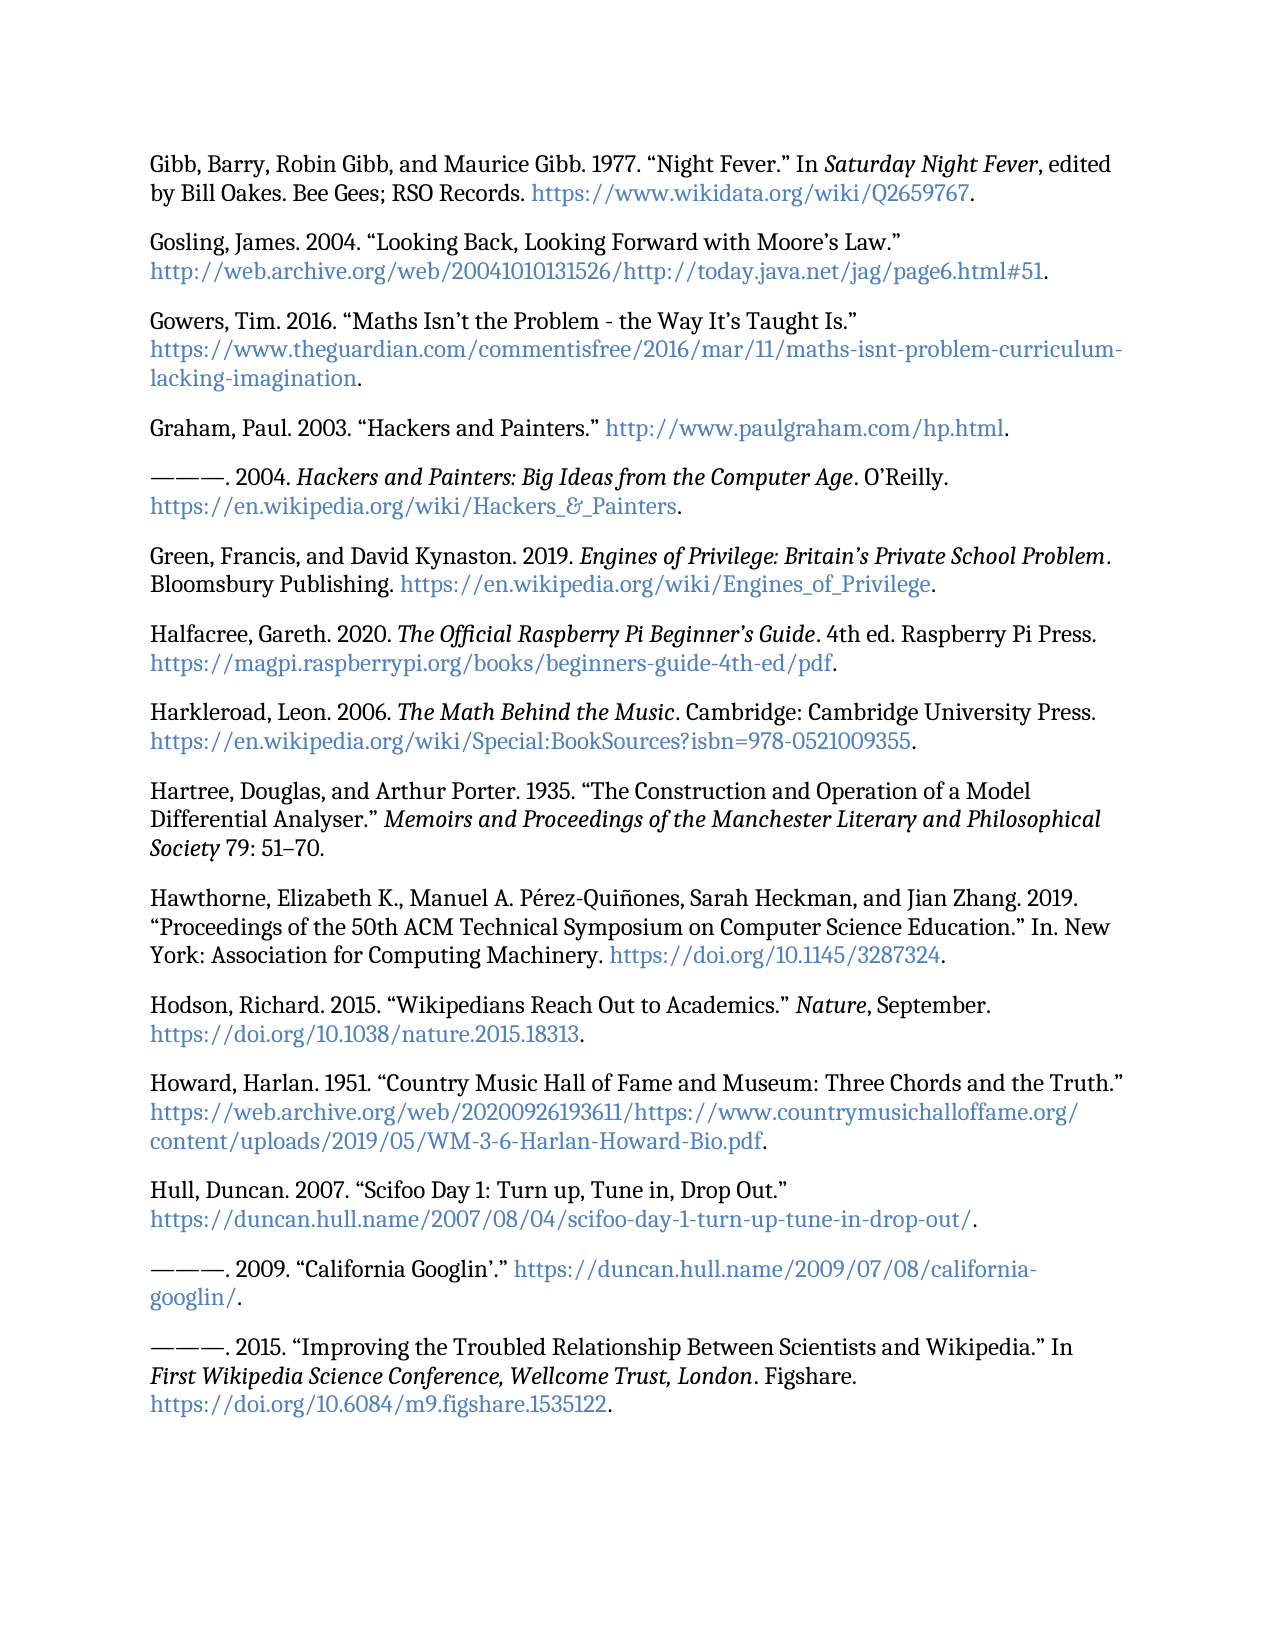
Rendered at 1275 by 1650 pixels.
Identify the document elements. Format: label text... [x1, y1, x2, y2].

text Graham, Paul. 2003. “Hackers and Painters.” http://www.paulgraham.com/hp.html. [150, 414, 1125, 442]
text ———. 2004. Hackers and Painters: Big Ideas from the Computer Age. O’Reilly. https://en.wikipedia.org/wiki/Hackers_&_Painters. [150, 463, 1125, 521]
text ———. 2009. “California Googlin’.” https://duncan.hull.name/2009/07/08/california-googlin/. [150, 1254, 1125, 1312]
text Hartree, Douglas, and Arthur Porter. 1935. “The Construction and Operation of a Model Differential Analyser.” Memoirs and Proceedings of the Manchester Literary and Philosophical Society 79: 51–70. [150, 777, 1125, 863]
text Hull, Duncan. 2007. “Scifoo Day 1: Turn up, Tune in, Drop Out.” https://duncan.hull.name/2007/08/04/scifoo-day-1-turn-up-tune-in-drop-out/. [150, 1176, 1125, 1234]
text ———. 2015. “Improving the Troubled Relationship Between Scientists and Wikipedia.” In First Wikipedia Science Conference, Wellcome Trust, London. Figshare. https://doi.org/10.6084/m9.figshare.1535122. [150, 1333, 1125, 1419]
text Gowers, Tim. 2016. “Maths Isn’t the Problem - the Way It’s Taught Is.” https://www.theguardian.com/commentisfree/2016/mar/11/maths-isnt-problem-curriculum-lacking-imagination. [150, 307, 1125, 393]
text Harkleroad, Leon. 2006. The Math Behind the Music. Cambridge: Cambridge University Press. https://en.wikipedia.org/wiki/Special:BookSources?isbn=978-0521009355. [150, 698, 1125, 756]
text Gosling, James. 2004. “Looking Back, Looking Forward with Moore’s Law.” http://web.archive.org/web/20041010131526/http://today.java.net/jag/page6.html#51. [150, 228, 1125, 286]
text Halfacree, Gareth. 2020. The Official Raspberry Pi Beginner’s Guide. 4th ed. Raspberry Pi Press. https://magpi.raspberrypi.org/books/beginners-guide-4th-ed/pdf. [150, 620, 1125, 677]
text Green, Francis, and David Kynaston. 2019. Engines of Privilege: Britain’s Private School Problem. Bloomsbury Publishing. https://en.wikipedia.org/wiki/Engines_of_Privilege. [150, 542, 1125, 599]
text Hawthorne, Elizabeth K., Manuel A. Pérez-Quiñones, Sarah Heckman, and Jian Zhang. 2019. “Proceedings of the 50th ACM Technical Symposium on Computer Science Education.” In. New York: Association for Computing Machinery. https://doi.org/10.1145/3287324. [150, 884, 1125, 970]
text Gibb, Barry, Robin Gibb, and Maurice Gibb. 1977. “Night Fever.” In Saturday Night Fever, edited by Bill Oakes. Bee Gees; RSO Records. https://www.wikidata.org/wiki/Q2659767. [150, 150, 1125, 207]
text Hodson, Richard. 2015. “Wikipedians Reach Out to Academics.” Nature, September. https://doi.org/10.1038/nature.2015.18313. [150, 991, 1125, 1048]
text Howard, Harlan. 1951. “Country Music Hall of Fame and Museum: Three Chords and the Truth.” https://web.archive.org/web/20200926193611/https://www.countrymusichalloffame.org/content/uploads/2019/05/WM-3-6-Harlan-Howard-Bio.pdf. [150, 1069, 1125, 1155]
